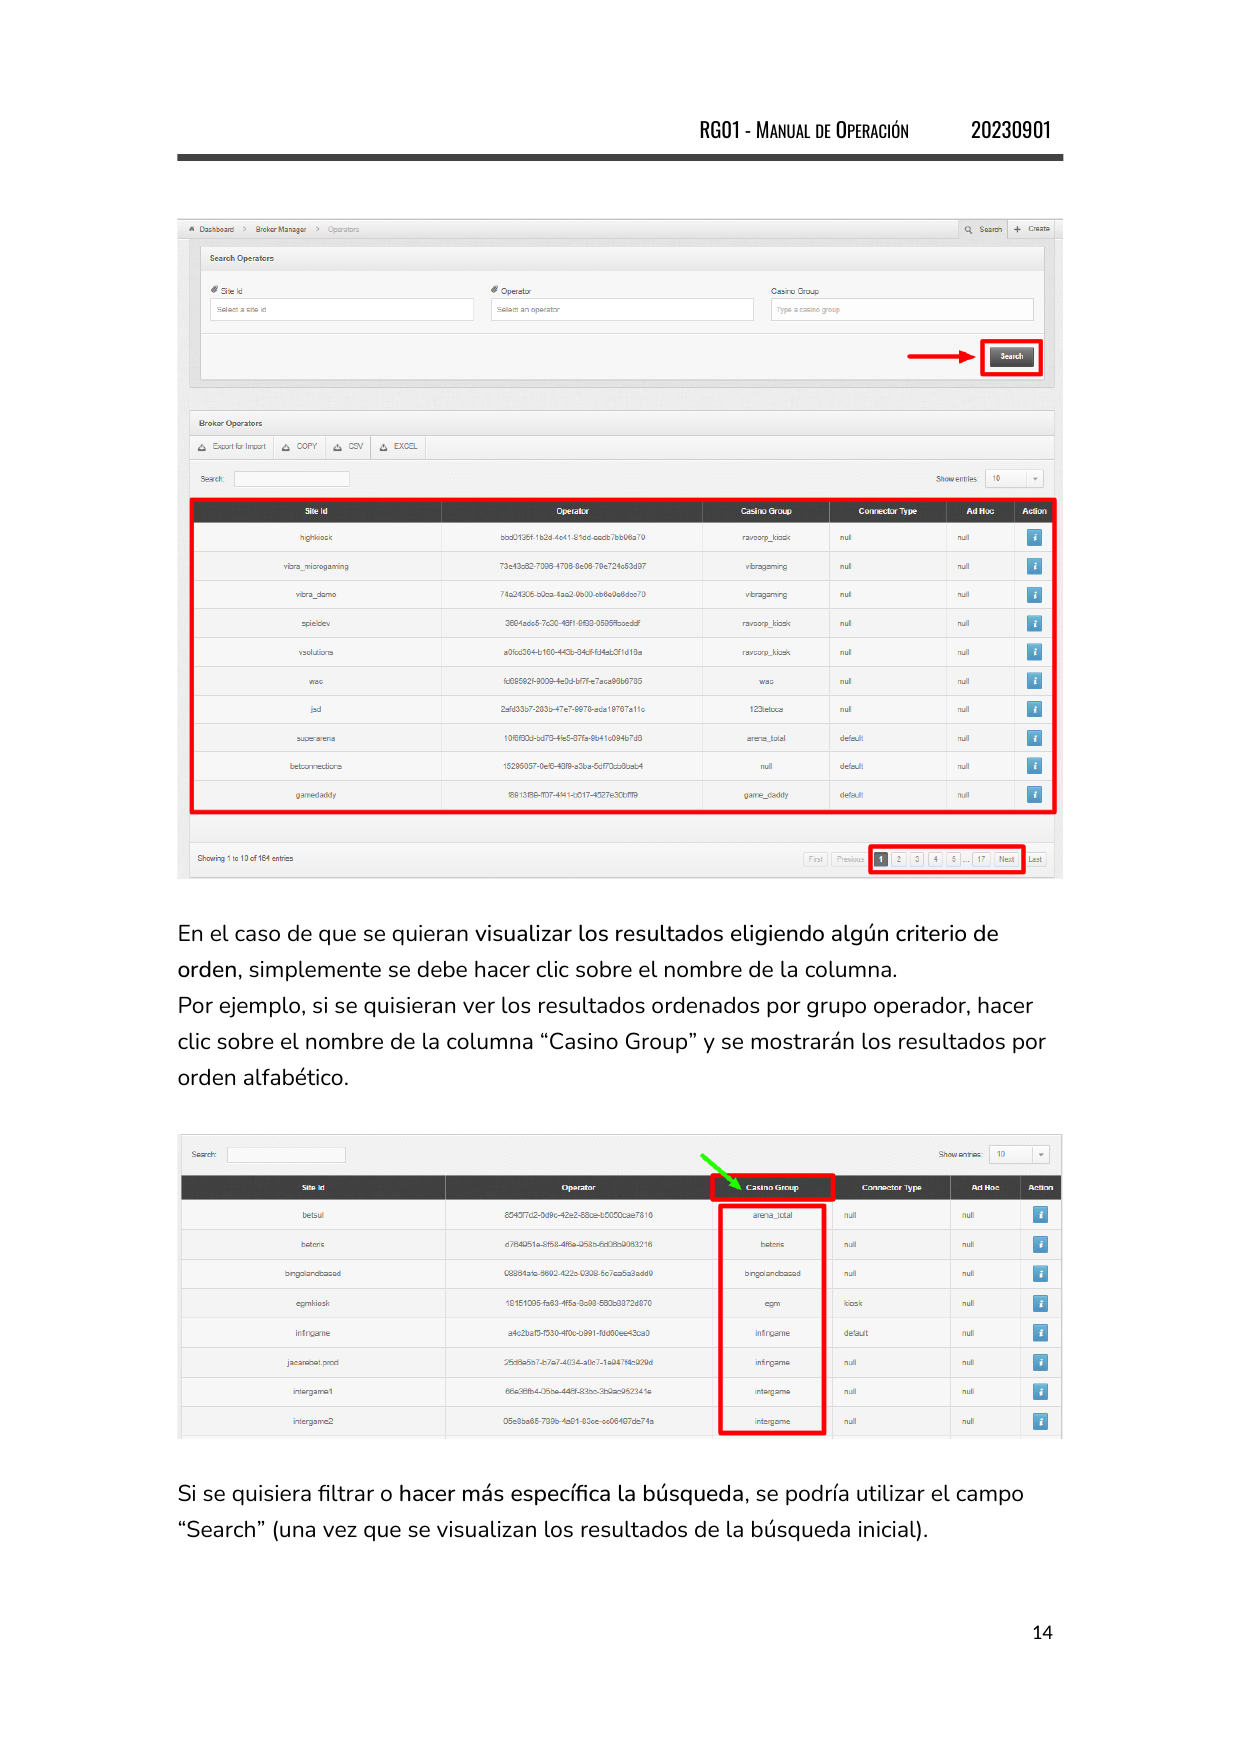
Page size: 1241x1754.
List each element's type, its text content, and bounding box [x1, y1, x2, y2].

picture [177, 1134, 1063, 1439]
text Si se quisiera filtrar o hacer más específica la búsqueda, se podría utilizar el campo “Search” (una vez que se visualizan los resultados de la búsqueda inicial). [177, 1478, 1063, 1545]
text En el caso de que se quieran visualizar los resultados eligiendo algún criterio de orden, simplemente se debe hacer clic sobre el nombre de la columna. [177, 919, 1063, 986]
picture [177, 154, 1064, 161]
picture [177, 218, 1063, 879]
text Por ejemplo, si se quisieran ver los resultados ordenados por grupo operador, hacer clic sobre el nombre de la columna “Casino Group” y se mostrarán los resultados por orden alfabético. [177, 991, 1063, 1094]
